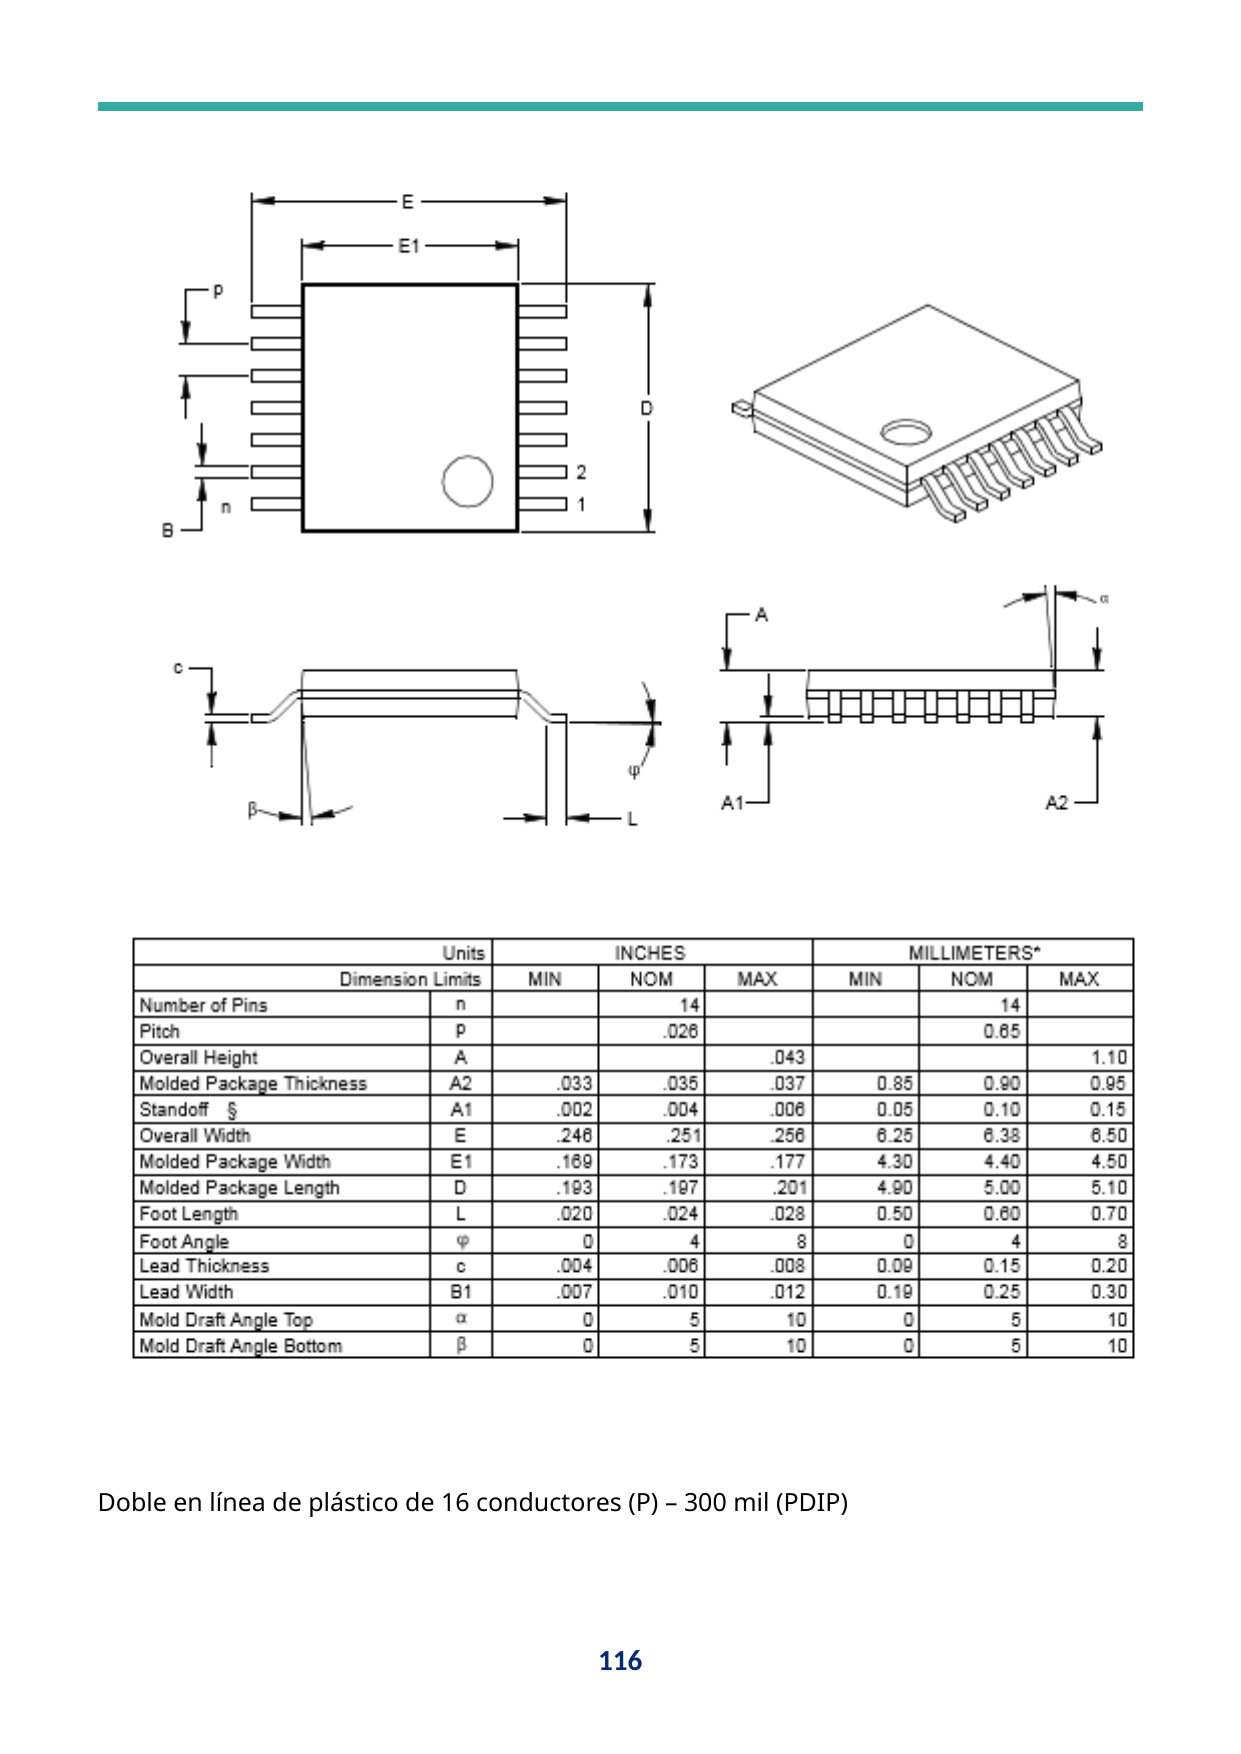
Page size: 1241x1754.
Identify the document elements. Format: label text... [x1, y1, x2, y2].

text Doble en línea de plástico de 16 conductores (P) – 300 mil (PDIP) [97, 1484, 1143, 1518]
picture [97, 151, 1143, 1365]
